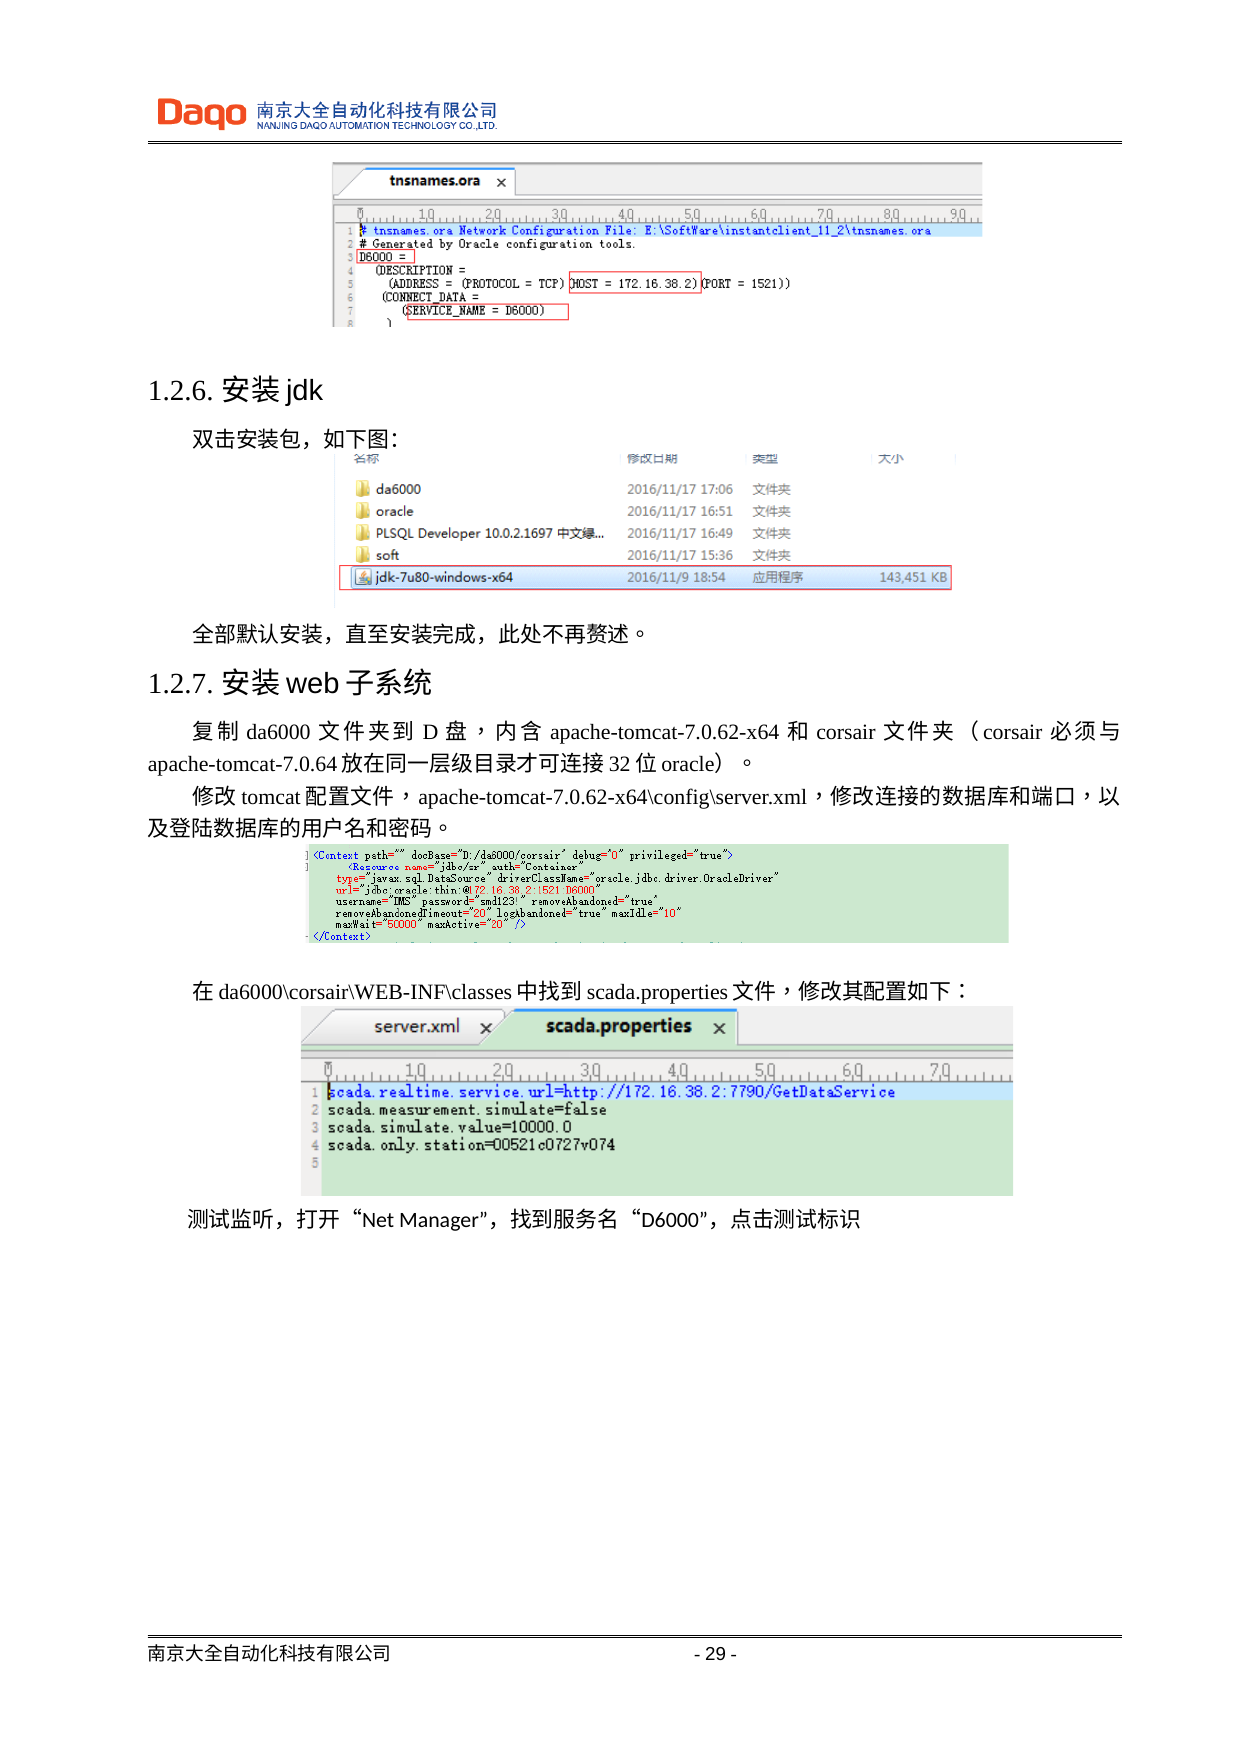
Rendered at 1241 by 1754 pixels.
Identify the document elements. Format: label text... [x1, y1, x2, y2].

picture [147, 88, 505, 140]
text 全部默认安装，直至安装完成，此处不再赘述。 [148, 617, 1122, 649]
subtitle 安装web子系统 [148, 649, 1122, 714]
text 复制da6000文件夹到D盘，内含apache-tomcat-7.0.62-x64和corsair文件夹（corsair必须与apache-tomcat-7.0.64放在同一层级目录才可连接32位oracle）。 [148, 714, 1122, 779]
picture [305, 844, 1009, 943]
text 双击安装包，如下图： [148, 422, 1122, 454]
picture [331, 162, 983, 327]
subtitle 安装jdk [148, 357, 1122, 422]
list 测试监听，打开“Net Manager”，找到服务名“D6000”，点击测试标识 [187, 1202, 1122, 1234]
picture [300, 1006, 1014, 1196]
text 修改tomcat配置文件，apache-tomcat-7.0.62-x64\config\server.xml，修改连接的数据库和端口，以及登陆数据库的用户名和密码。 [148, 779, 1122, 844]
text 在da6000\corsair\WEB-INF\classes中找到scada.properties文件，修改其配置如下： [148, 974, 1122, 1007]
picture [334, 454, 980, 608]
